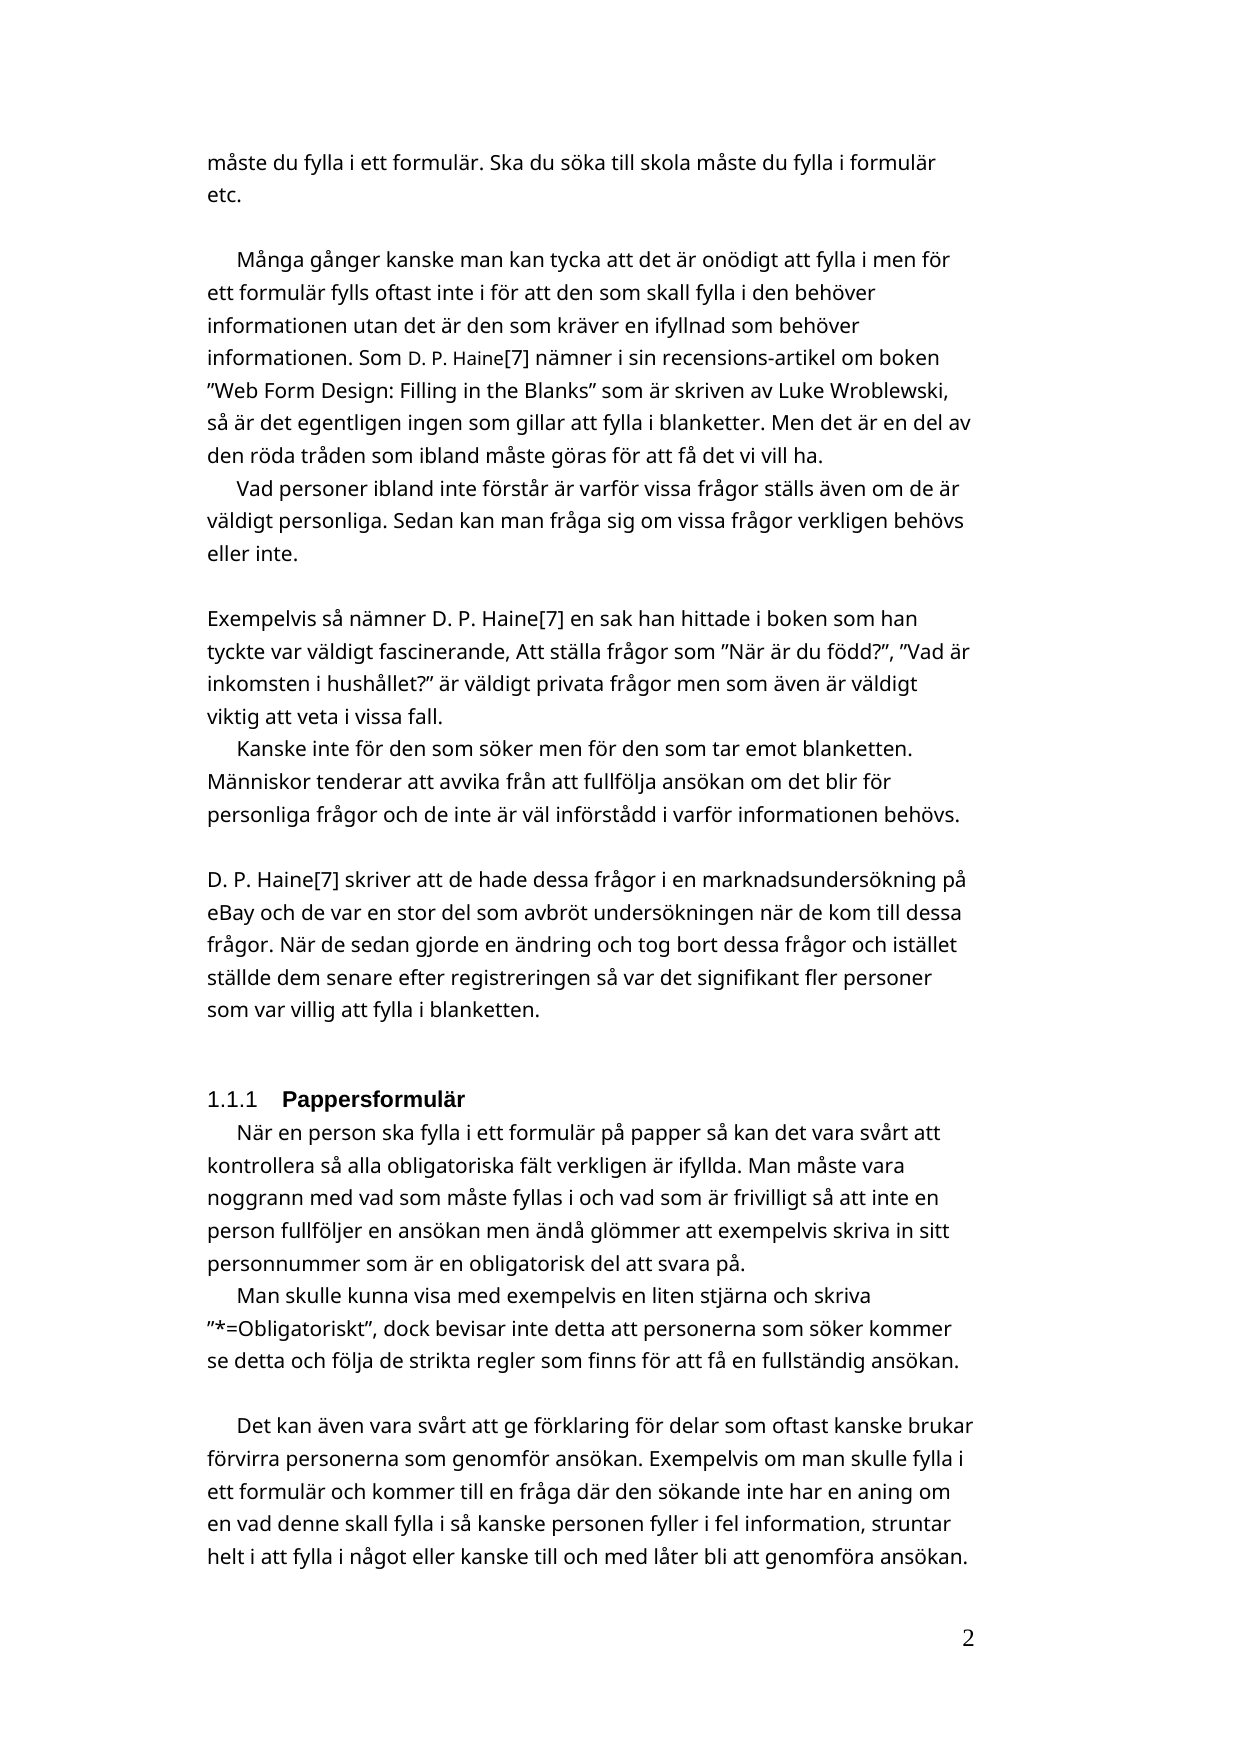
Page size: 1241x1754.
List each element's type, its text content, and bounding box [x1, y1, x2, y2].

text Kanske inte för den som söker men för den som tar emot blanketten. Människor tenderar att avvika från att fullfölja ansökan om det blir för personliga frågor och de inte är väl införstådd i varför informationen behövs. [207, 734, 974, 828]
text D. P. Haine[7] skriver att de hade dessa frågor i en marknadsundersökning på eBay och de var en stor del som avbröt undersökningen när de kom till dessa frågor. När de sedan gjorde en ändring och tog bort dessa frågor och istället ställde dem senare efter registreringen så var det signifikant fler personer som var villig att fylla i blanketten. [207, 865, 974, 1024]
text När en person ska fylla i ett formulär på papper så kan det vara svårt att kontrollera så alla obligatoriska fält verkligen är ifyllda. Man måste vara noggrann med vad som måste fyllas i och vad som är frivilligt så att inte en person fullföljer en ansökan men ändå glömmer att exempelvis skriva in sitt personnummer som är en obligatorisk del att svara på. [207, 1118, 974, 1277]
text Många gånger kanske man kan tycka att det är onödigt att fylla i men för ett formulär fylls oftast inte i för att den som skall fylla i den behöver informationen utan det är den som kräver en ifyllnad som behöver informationen. Som D. P. Haine[7] nämner i sin recensions-artikel om boken ”Web Form Design: Filling in the Blanks” som är skriven av Luke Wroblewski, så är det egentligen ingen som gillar att fylla i blanketter. Men det är en del av den röda tråden som ibland måste göras för att få det vi vill ha. [207, 246, 974, 469]
subtitle Pappersformulär [207, 1086, 974, 1112]
text Exempelvis så nämner D. P. Haine[7] en sak han hittade i boken som han tyckte var väldigt fascinerande, Att ställa frågor som ”När är du född?”, ”Vad är inkomsten i hushållet?” är väldigt privata frågor men som även är väldigt viktig att veta i vissa fall. [207, 604, 974, 730]
text Det kan även vara svårt att ge förklaring för delar som oftast kanske brukar förvirra personerna som genomför ansökan. Exempelvis om man skulle fylla i ett formulär och kommer till en fråga där den sökande inte har en aning om en vad denne skall fylla i så kanske personen fyller i fel information, struntar helt i att fylla i något eller kanske till och med låter bli att genomföra ansökan. [207, 1412, 974, 1571]
text Man skulle kunna visa med exempelvis en liten stjärna och skriva ”*=Obligatoriskt”, dock bevisar inte detta att personerna som söker kommer se detta och följa de strikta regler som finns för att få en fullständig ansökan. [207, 1281, 974, 1375]
text Vad personer ibland inte förstår är varför vissa frågor ställs även om de är väldigt personliga. Sedan kan man fråga sig om vissa frågor verkligen behövs eller inte. [207, 474, 974, 567]
